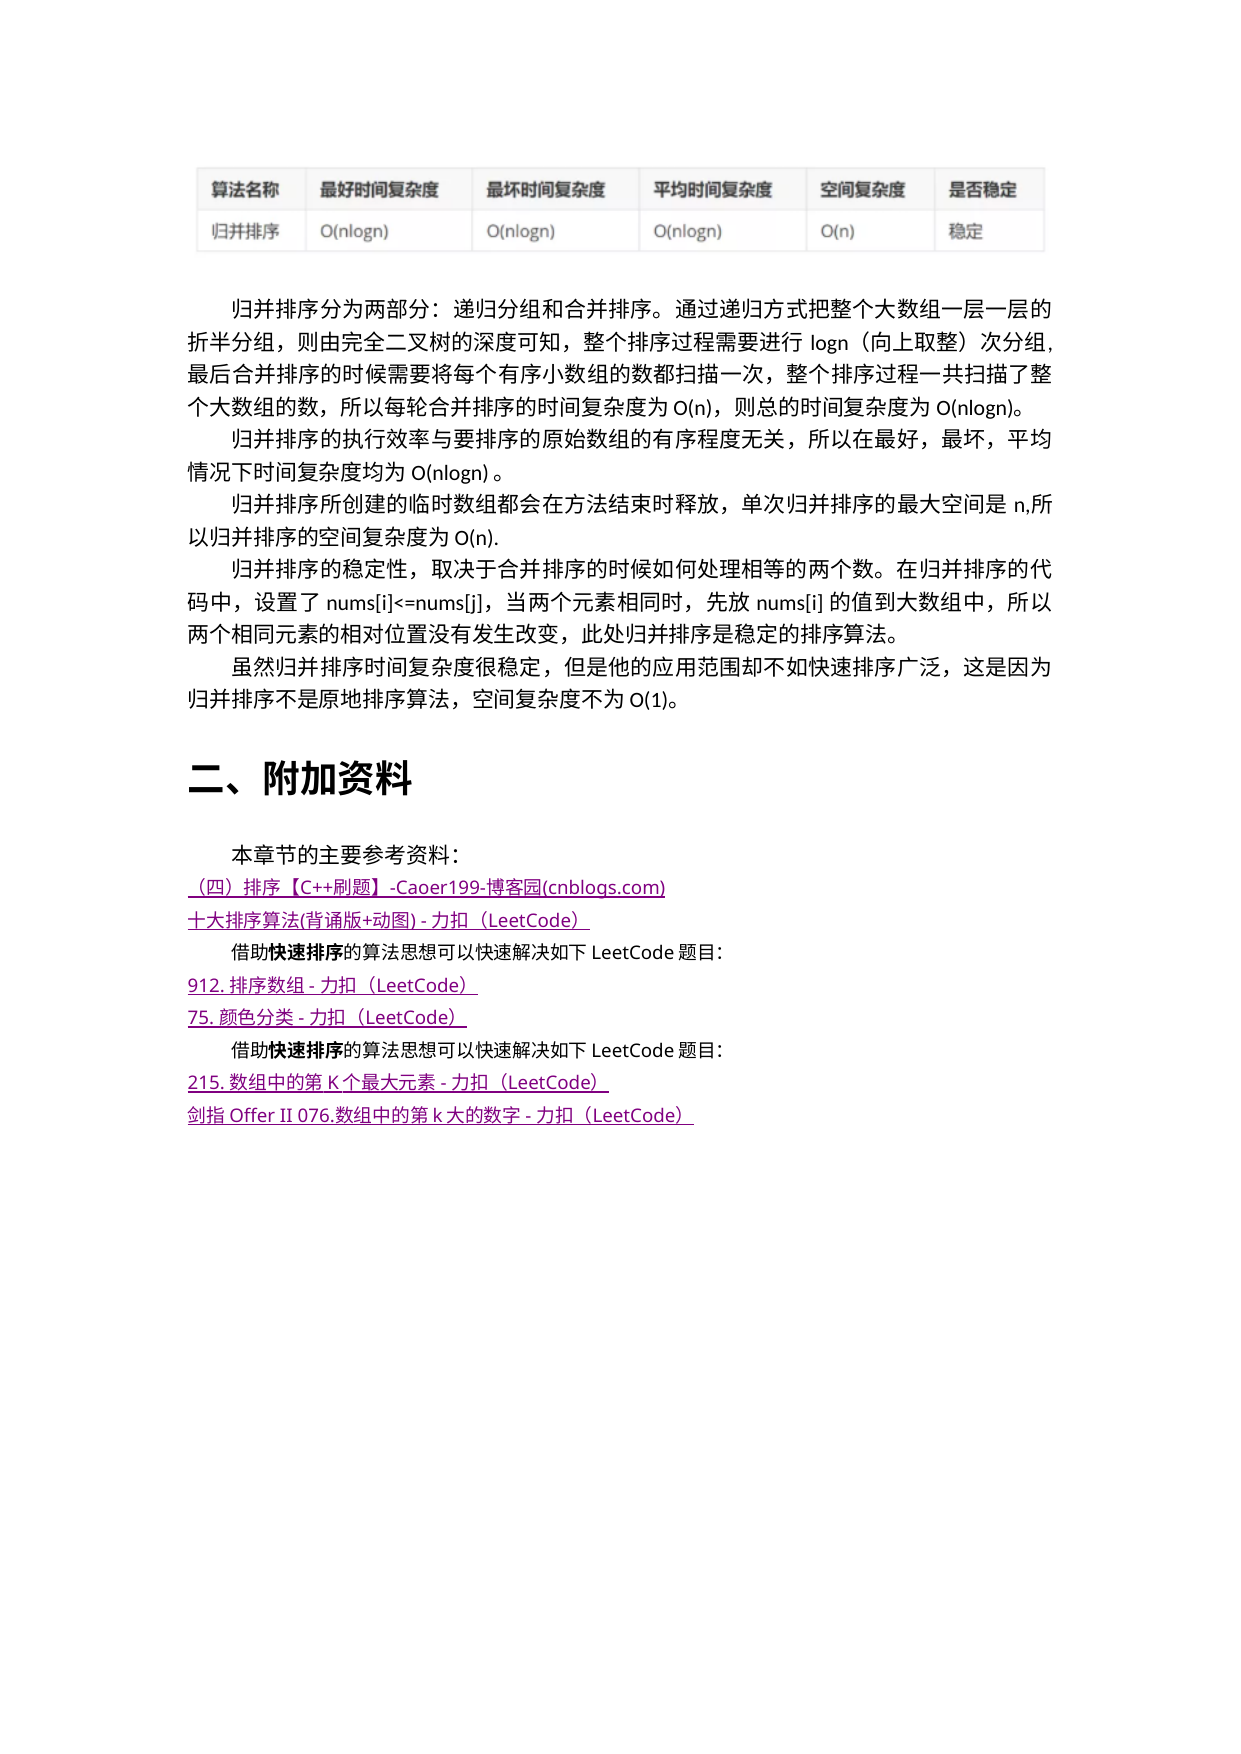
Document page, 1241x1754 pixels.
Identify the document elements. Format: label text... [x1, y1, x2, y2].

text 归并排序分为两部分：递归分组和合并排序。通过递归方式把整个大数组一层一层的折半分组，则由完全二叉树的深度可知，整个排序过程需要进行logn（向上取整）次分组,最后合并排序的时候需要将每个有序小数组的数都扫描一次，整个排序过程一共扫描了整个大数组的数，所以每轮合并排序的时间复杂度为O(n)，则总的时间复杂度为 O(nlogn)。 [187, 292, 1053, 422]
text 归并排序的执行效率与要排序的原始数组的有序程度无关，所以在最好，最坏，平均情况下时间复杂度均为 O(nlogn) 。 [187, 422, 1053, 487]
list 215. 数组中的第K个最大元素 - 力扣（LeetCode） [187, 1065, 1053, 1098]
list 剑指 Offer II 076.数组中的第k大的数字 - 力扣（LeetCode） [187, 1098, 1053, 1130]
list 912. 排序数组 - 力扣（LeetCode） [187, 968, 1053, 1000]
list 十大排序算法(背诵版+动图) - 力扣（LeetCode） [187, 903, 1053, 935]
text 归并排序的稳定性，取决于合并排序的时候如何处理相等的两个数。在归并排序的代码中，设置了nums[i]<=nums[j]，当两个元素相同时，先放nums[i] 的值到大数组中，所以两个相同元素的相对位置没有发生改变，此处归并排序是稳定的排序算法。 [187, 552, 1053, 649]
list 75. 颜色分类 - 力扣（LeetCode） [187, 1000, 1053, 1033]
text 归并排序所创建的临时数组都会在方法结束时释放，单次归并排序的最大空间是n,所以归并排序的空间复杂度为O(n). [187, 487, 1053, 552]
list 借助快速排序的算法思想可以快速解决如下LeetCode题目： [187, 935, 1053, 968]
subtitle 附加资料 [187, 744, 1053, 809]
list 本章节的主要参考资料： [187, 838, 1053, 870]
picture [187, 162, 1052, 261]
list 借助快速排序的算法思想可以快速解决如下LeetCode题目： [187, 1033, 1053, 1065]
text 虽然归并排序时间复杂度很稳定，但是他的应用范围却不如快速排序广泛，这是因为归并排序不是原地排序算法，空间复杂度不为O(1)。 [187, 649, 1053, 714]
list （四）排序【C++刷题】-Caoer199-博客园(cnblogs.com) [187, 870, 1053, 903]
